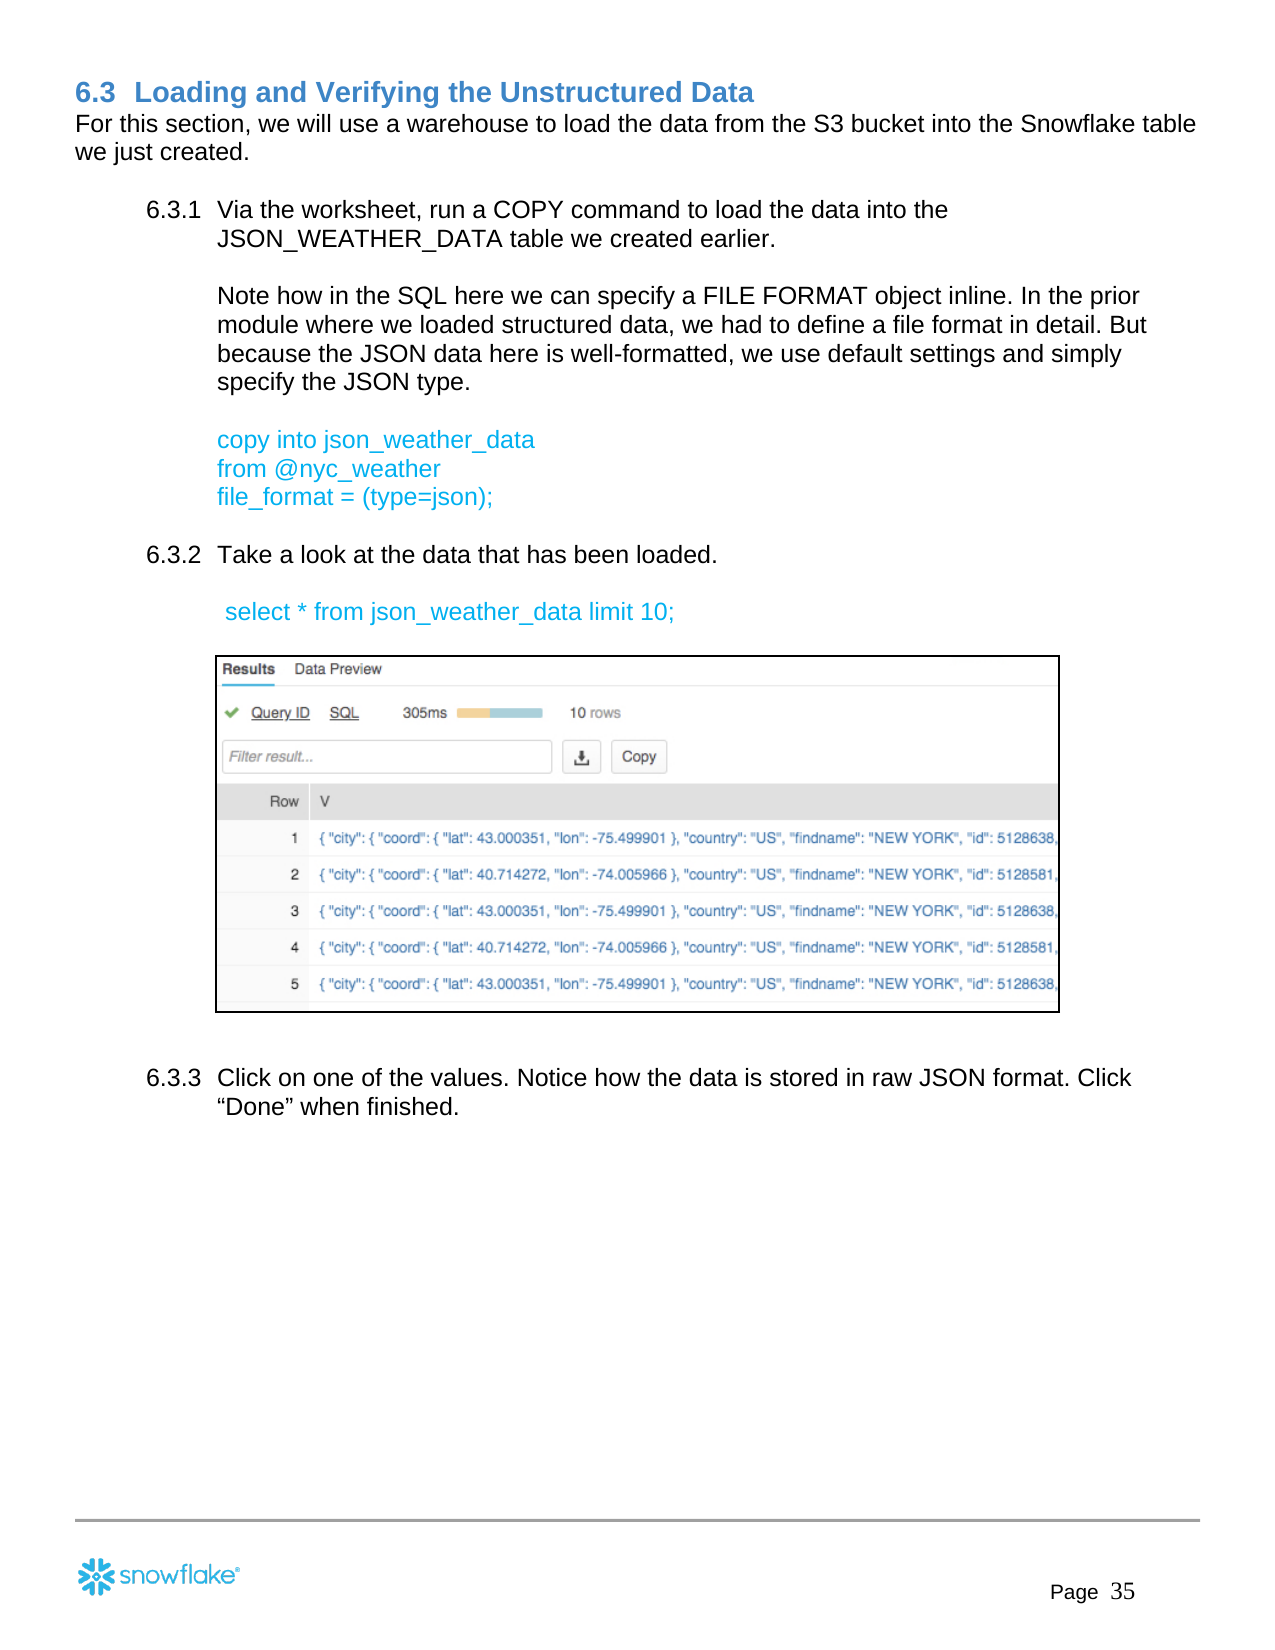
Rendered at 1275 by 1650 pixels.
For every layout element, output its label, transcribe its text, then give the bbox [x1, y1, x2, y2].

picture [75, 1553, 248, 1599]
subtitle Click on one of the values. Notice how the data is stored in raw JSON format. Click “Done” when finished. [146, 1063, 1200, 1121]
text select * from json_weather_data limit 10; [75, 597, 1200, 626]
text from @nyc_weather [217, 453, 1200, 482]
text copy into json_weather_data [217, 425, 1200, 453]
text Note how in the SQL here we can specify a FILE FORMAT object inline. In the prior module where we loaded structured data, we had to define a file format in detail. But because the JSON data here is well-formatted, we use default settings and simply specify the JSON type. [217, 281, 1200, 396]
text file_format = (type=json); [217, 482, 1200, 511]
list Take a look at the data that has been loaded. [146, 540, 1200, 568]
list Via the worksheet, run a COPY command to load the data into the JSON_WEATHER_DATA table we created earlier. [146, 195, 1200, 252]
subtitle Loading and Verifying the Unstructured Data [75, 75, 1200, 108]
text For this section, we will use a warehouse to load the data from the S3 bucket into the Snowflake table we just created. [75, 108, 1200, 166]
picture [217, 657, 1058, 1011]
